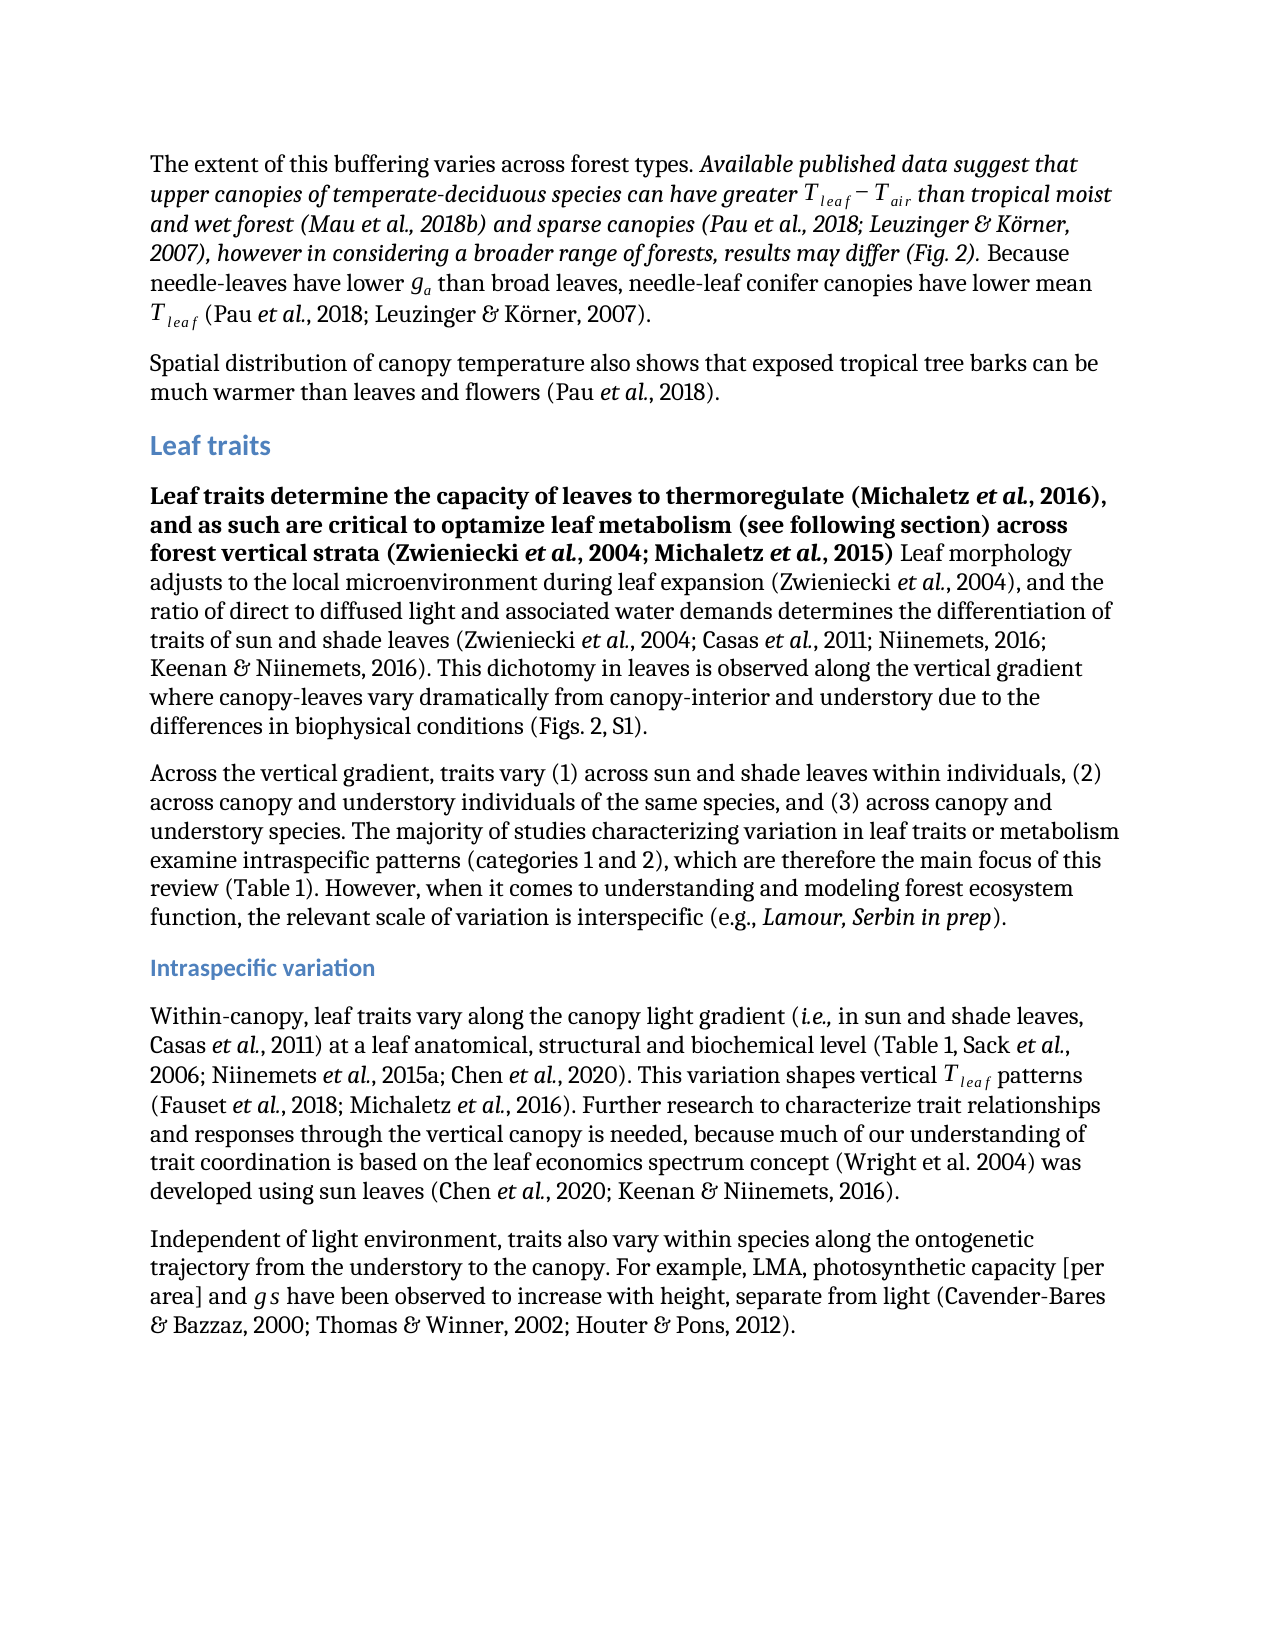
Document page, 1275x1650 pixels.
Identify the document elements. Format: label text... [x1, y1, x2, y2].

subtitle Intraspecific variation [150, 953, 1125, 983]
subtitle Leaf traits [150, 427, 1125, 463]
text Across the vertical gradient, traits vary (1) across sun and shade leaves within individuals, (2) across canopy and understory individuals of the same species, and (3) across canopy and understory species. The majority of studies characterizing variation in leaf traits or metabolism examine intraspecific patterns (categories 1 and 2), which are therefore the main focus of this review (Table 1). However, when it comes to understanding and modeling forest ecosystem function, the relevant scale of variation is interspecific (e.g., Lamour, Serbin in prep). [150, 759, 1125, 932]
text Spatial distribution of canopy temperature also shows that exposed tropical tree barks can be much warmer than leaves and flowers (Pau et al., 2018). [150, 349, 1125, 407]
text The extent of this buffering varies across forest types. Available published data suggest that upper canopies of temperate-deciduous species can have greater than tropical moist and wet forest (Mau et al., 2018b) and sparse canopies (Pau et al., 2018; Leuzinger & Körner, 2007), however in considering a broader range of forests, results may differ (Fig. 2). Because needle-leaves have lower than broad leaves, needle-leaf conifer canopies have lower mean (Pau et al., 2018; Leuzinger & Körner, 2007). [150, 150, 1125, 330]
text Independent of light environment, traits also vary within species along the ontogenetic trajectory from the understory to the canopy. For example, LMA, photosynthetic capacity [per area] and have been observed to increase with height, separate from light (Cavender-Bares & Bazzaz, 2000; Thomas & Winner, 2002; Houter & Pons, 2012). [150, 1224, 1125, 1339]
text Within-canopy, leaf traits vary along the canopy light gradient (i.e., in sun and shade leaves, Casas et al., 2011) at a leaf anatomical, structural and biochemical level (Table 1, Sack et al., 2006; Niinemets et al., 2015a; Chen et al., 2020). This variation shapes vertical patterns (Fauset et al., 2018; Michaletz et al., 2016). Further research to characterize trait relationships and responses through the vertical canopy is needed, because much of our understanding of trait coordination is based on the leaf economics spectrum concept (Wright et al. 2004) was developed using sun leaves (Chen et al., 2020; Keenan & Niinemets, 2016). [150, 1002, 1125, 1206]
text Leaf traits determine the capacity of leaves to thermoregulate (Michaletz et al., 2016), and as such are critical to optamize leaf metabolism (see following section) across forest vertical strata (Zwieniecki et al., 2004; Michaletz et al., 2015) Leaf morphology adjusts to the local microenvironment during leaf expansion (Zwieniecki et al., 2004), and the ratio of direct to diffused light and associated water demands determines the differentiation of traits of sun and shade leaves (Zwieniecki et al., 2004; Casas et al., 2011; Niinemets, 2016; Keenan & Niinemets, 2016). This dichotomy in leaves is observed along the vertical gradient where canopy-leaves vary dramatically from canopy-interior and understory due to the differences in biophysical conditions (Figs. 2, S1). [150, 482, 1125, 741]
